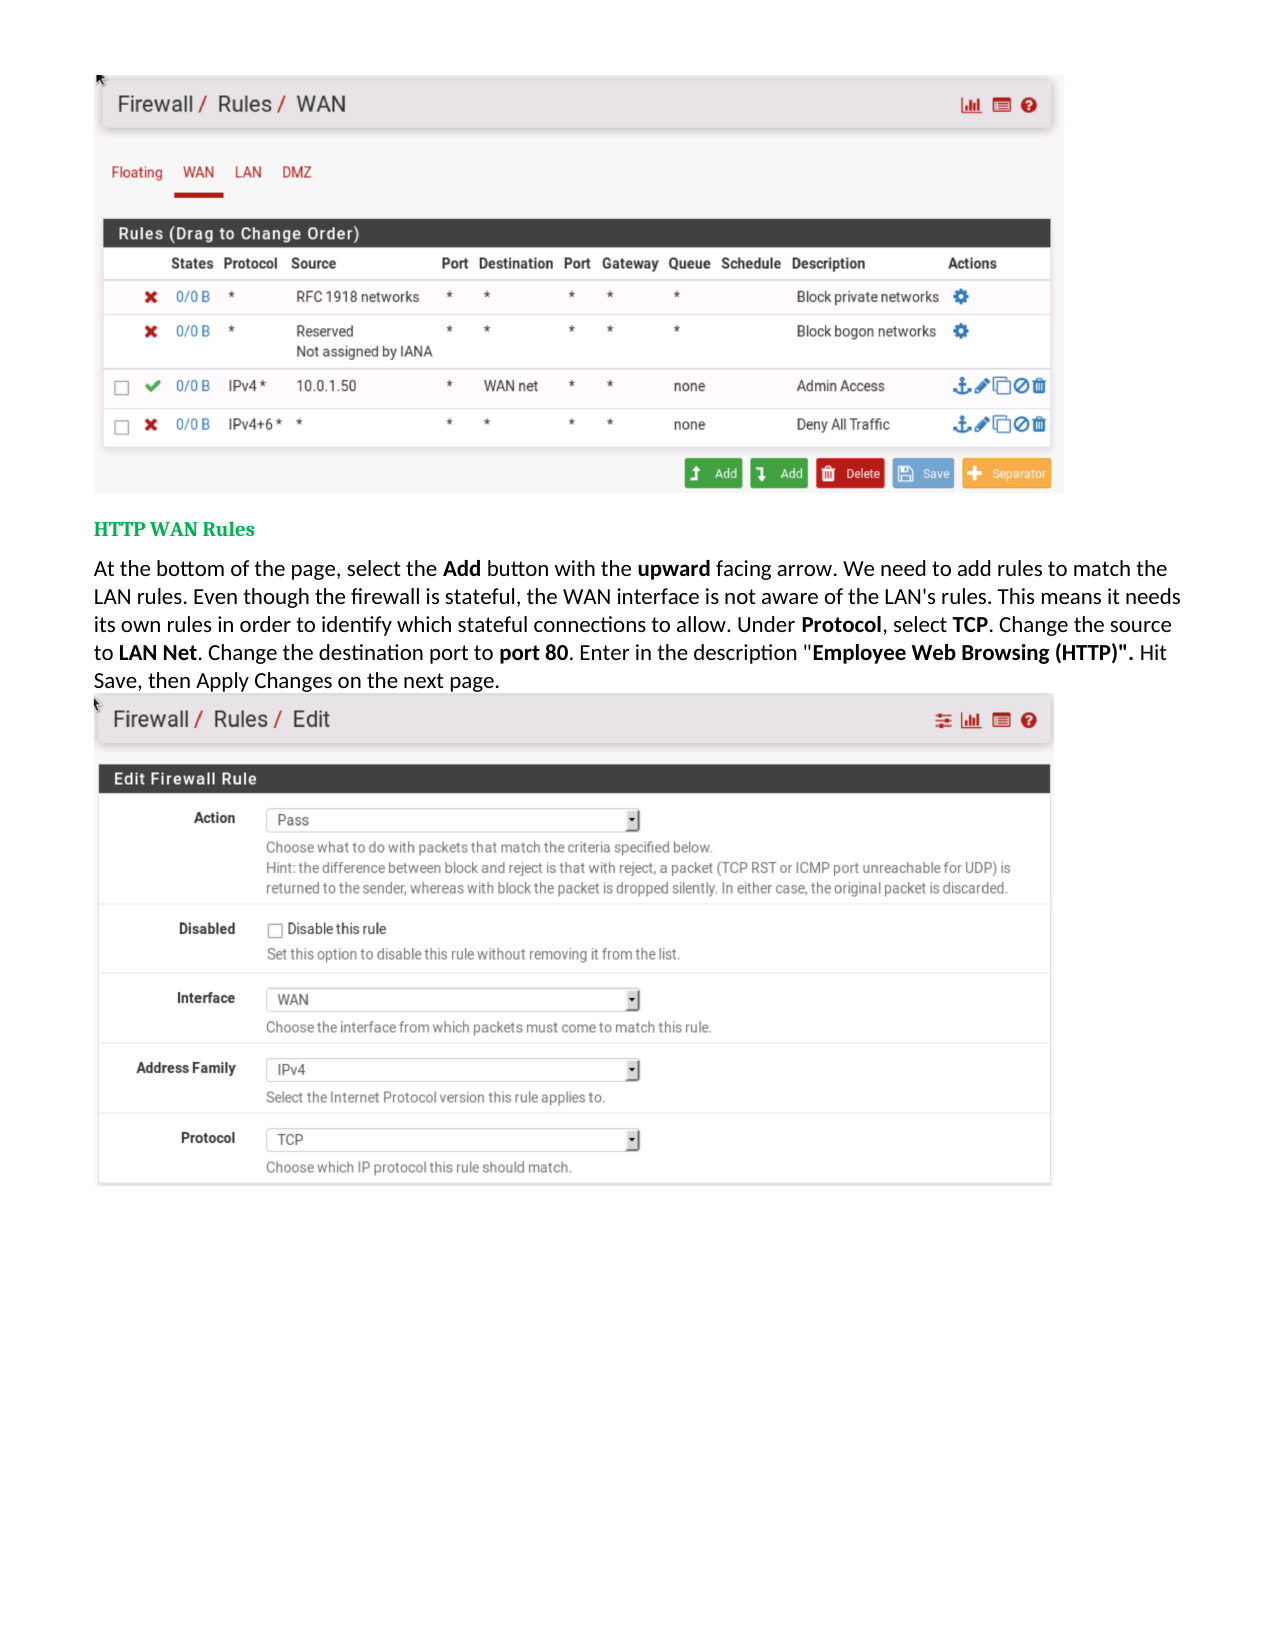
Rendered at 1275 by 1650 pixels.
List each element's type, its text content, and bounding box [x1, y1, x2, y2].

subtitle HTTP WAN Rules [94, 517, 1191, 541]
text At the bottom of the page, select the Add button with the upward facing arrow. We need to add rules to match the LAN rules. Even though the firewall is stateful, the WAN interface is not aware of the LAN's rules. This means it needs its own rules in order to identify which stateful connections to allow. Under Protocol, select TCP. Change the source to LAN Net. Change the destination port to port 80. Enter in the description "Employee Web Browsing (HTTP)". Hit Save, then Apply Changes on the next page. [94, 554, 1191, 694]
picture [93, 75, 1065, 493]
